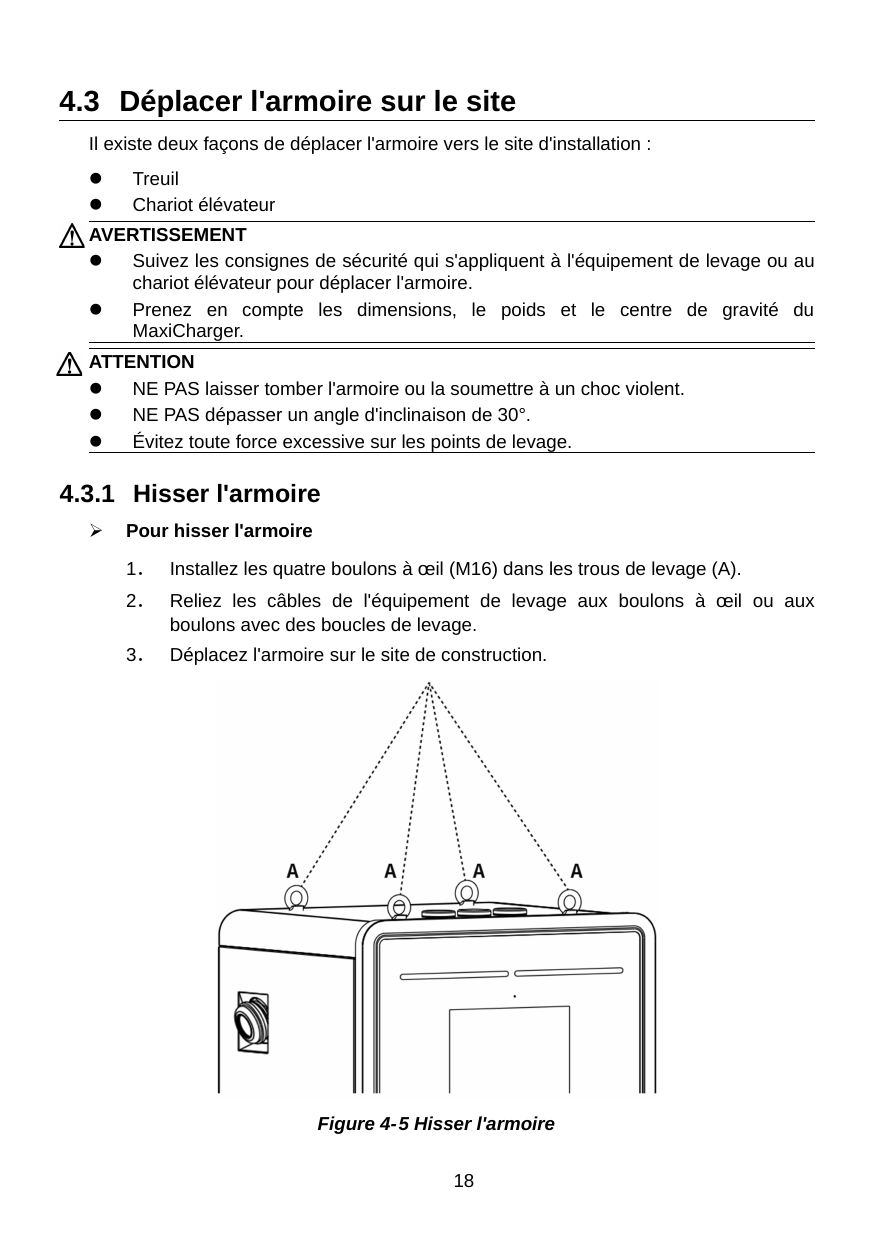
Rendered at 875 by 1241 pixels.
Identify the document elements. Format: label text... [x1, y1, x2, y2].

list Treuil [89, 167, 815, 189]
text AVERTISSEMENT [89, 222, 815, 245]
list Suivez les consignes de sécurité qui s'appliquent à l'équipement de levage ou au chariot élévateur pour déplacer l'armoire. [89, 250, 815, 293]
list NE PAS laisser tomber l'armoire ou la soumettre à un choc violent. [89, 377, 815, 399]
picture [59, 223, 85, 248]
list NE PAS dépasser un angle d'inclinaison de 30°. [89, 404, 815, 426]
picture [216, 679, 659, 1100]
list Déplacez l'armoire sur le site de construction. [126, 640, 815, 667]
list Évitez toute force excessive sur les points de levage. [89, 431, 815, 452]
subtitle Déplacer l'armoire sur le site [59, 84, 815, 120]
list Reliez les câbles de l'équipement de levage aux boulons à œil ou aux boulons avec des boucles de levage. [126, 586, 815, 635]
text ATTENTION [89, 349, 815, 372]
picture [56, 352, 83, 376]
list Chariot élévateur [89, 194, 815, 216]
text Il existe deux façons de déplacer l'armoire vers le site d'installation : [89, 133, 815, 155]
list Installez les quatre boulons à œil (M16) dans les trous de levage (A). [126, 554, 815, 581]
text Pour hisser l'armoire [89, 520, 815, 541]
list Prenez en compte les dimensions, le poids et le centre de gravité du MaxiCharger. [89, 298, 815, 342]
subtitle Hisser l'armoire [59, 478, 815, 507]
